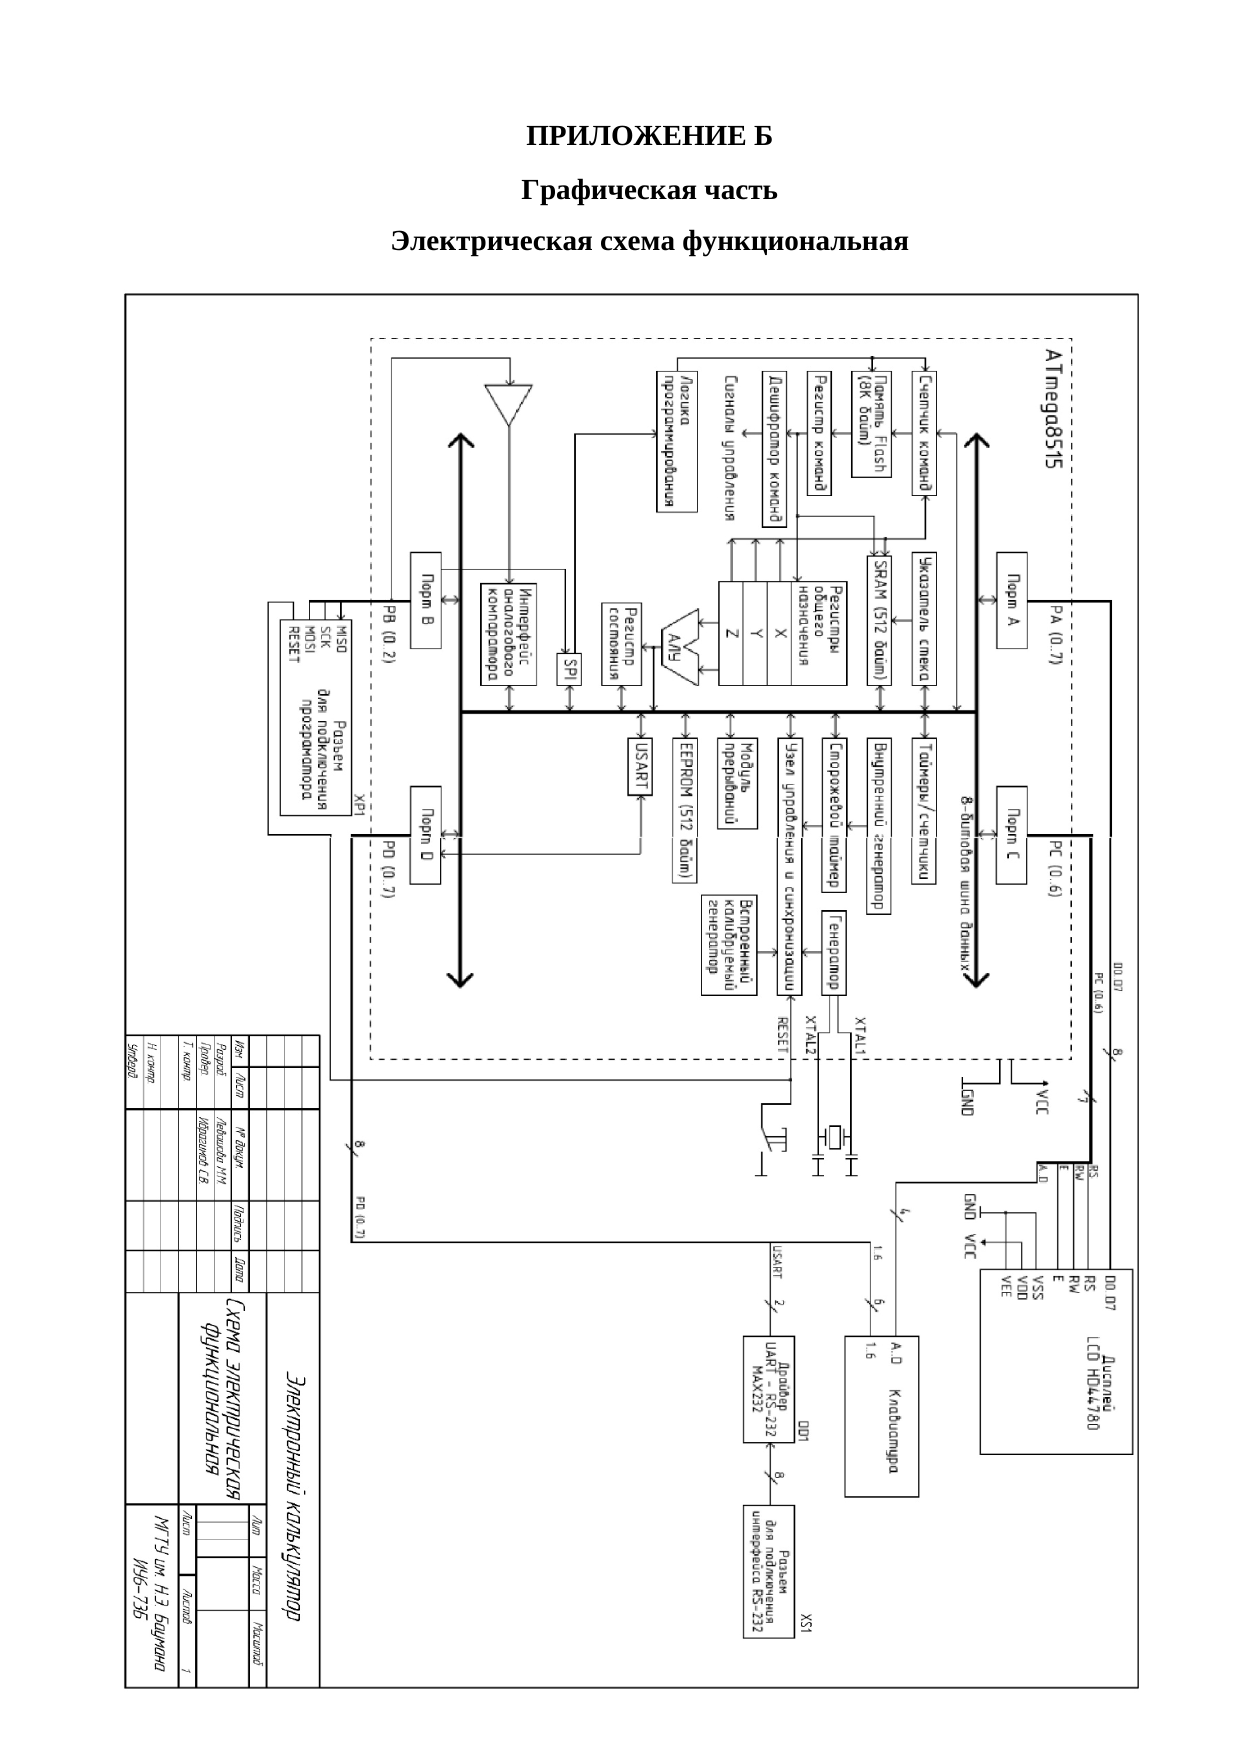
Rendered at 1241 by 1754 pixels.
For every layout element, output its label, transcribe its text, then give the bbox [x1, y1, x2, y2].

text Графическая часть [148, 172, 1152, 206]
picture [109, 225, 1155, 1705]
subtitle ПРИЛОЖЕНИЕ Б [148, 118, 1152, 152]
text Электрическая схема функциональная [148, 223, 1152, 256]
